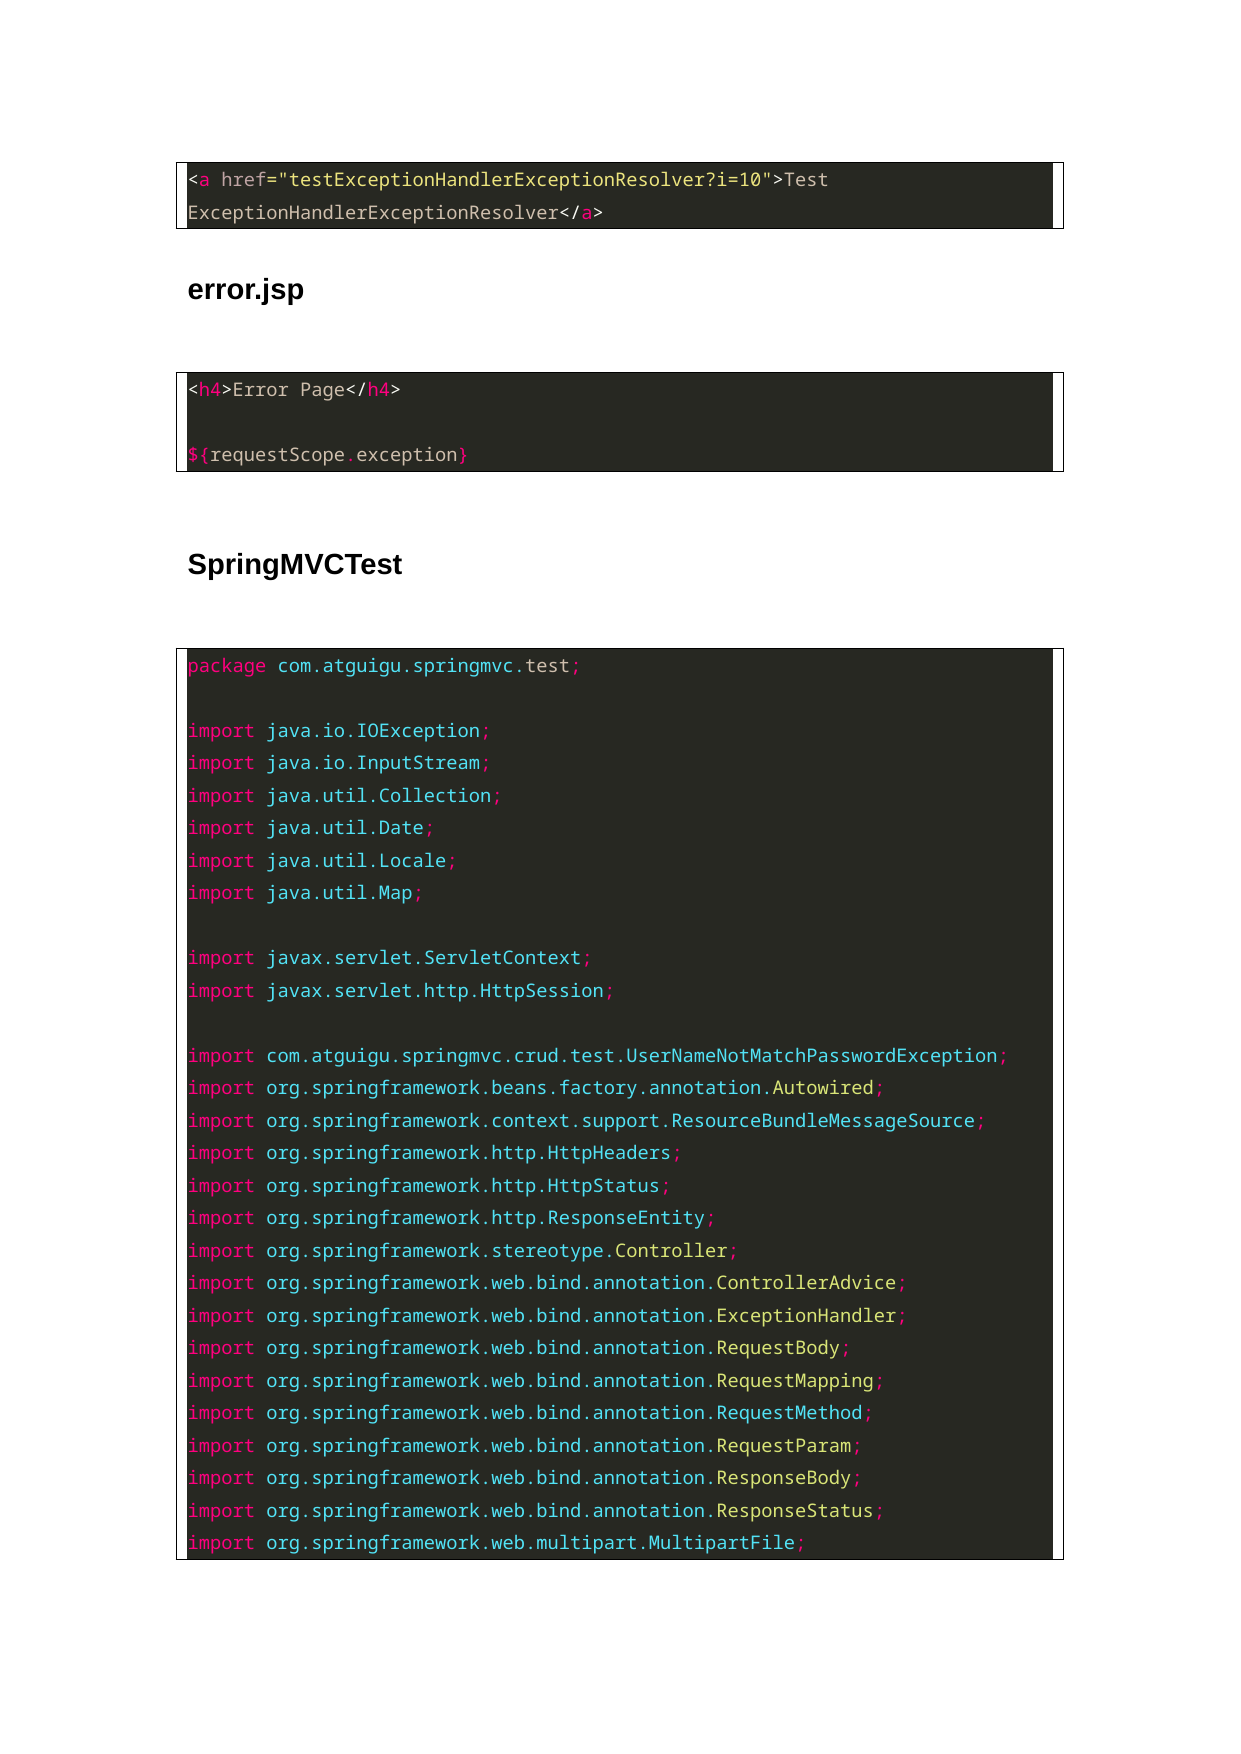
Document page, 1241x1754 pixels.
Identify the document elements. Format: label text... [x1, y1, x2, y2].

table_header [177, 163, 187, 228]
subtitle SpringMVCTest [187, 531, 1053, 596]
subtitle error.jsp [187, 256, 1053, 321]
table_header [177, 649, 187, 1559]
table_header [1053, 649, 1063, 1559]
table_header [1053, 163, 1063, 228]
